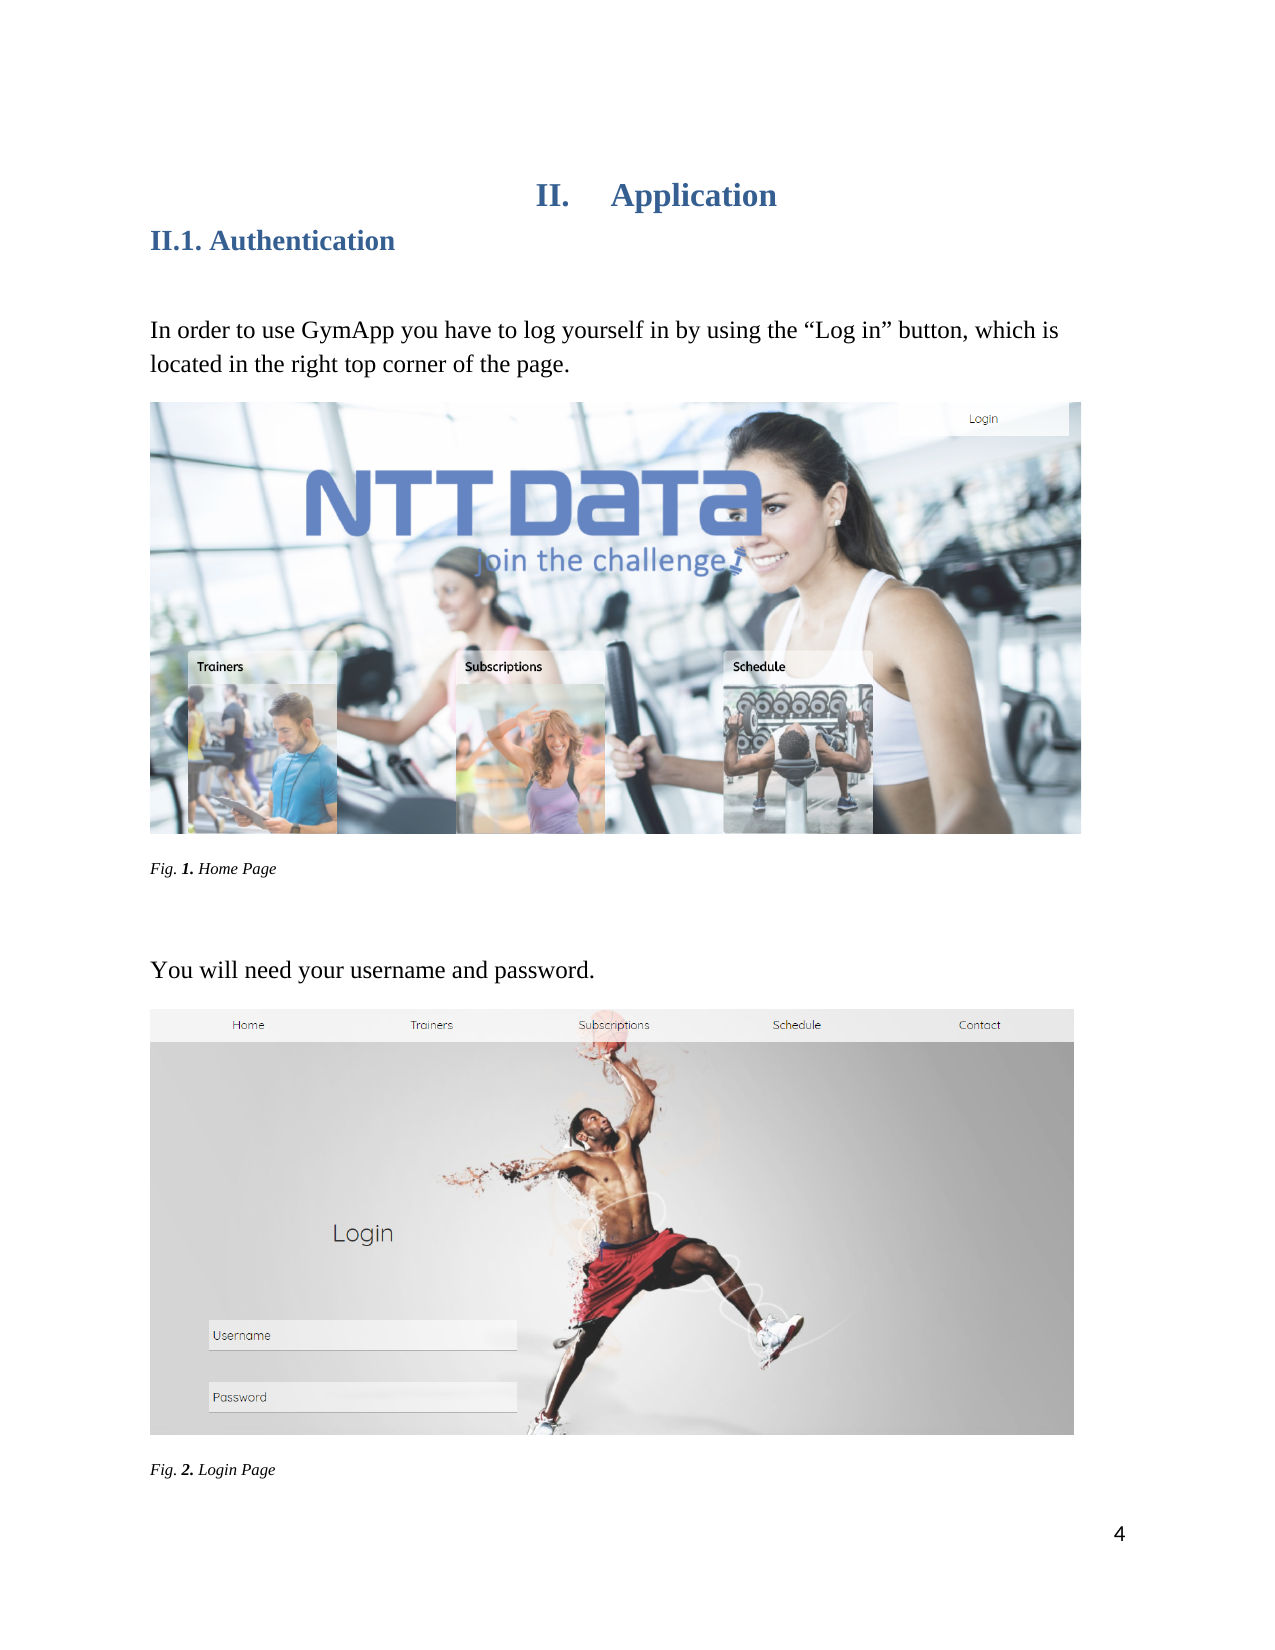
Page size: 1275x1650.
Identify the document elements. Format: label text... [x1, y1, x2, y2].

subtitle II.1. Authentication [150, 223, 1125, 257]
picture [150, 1009, 1074, 1435]
text Fig. 1. Home Page [150, 859, 1125, 878]
subtitle Application [187, 175, 1125, 213]
picture [150, 402, 1082, 834]
text Fig. 2. Login Page [150, 1459, 1125, 1478]
text You will need your username and password. [150, 955, 1125, 984]
text In order to use GymApp you have to log yourself in by using the “Log in” button, which is located in the right top corner of the page. [150, 316, 1125, 377]
